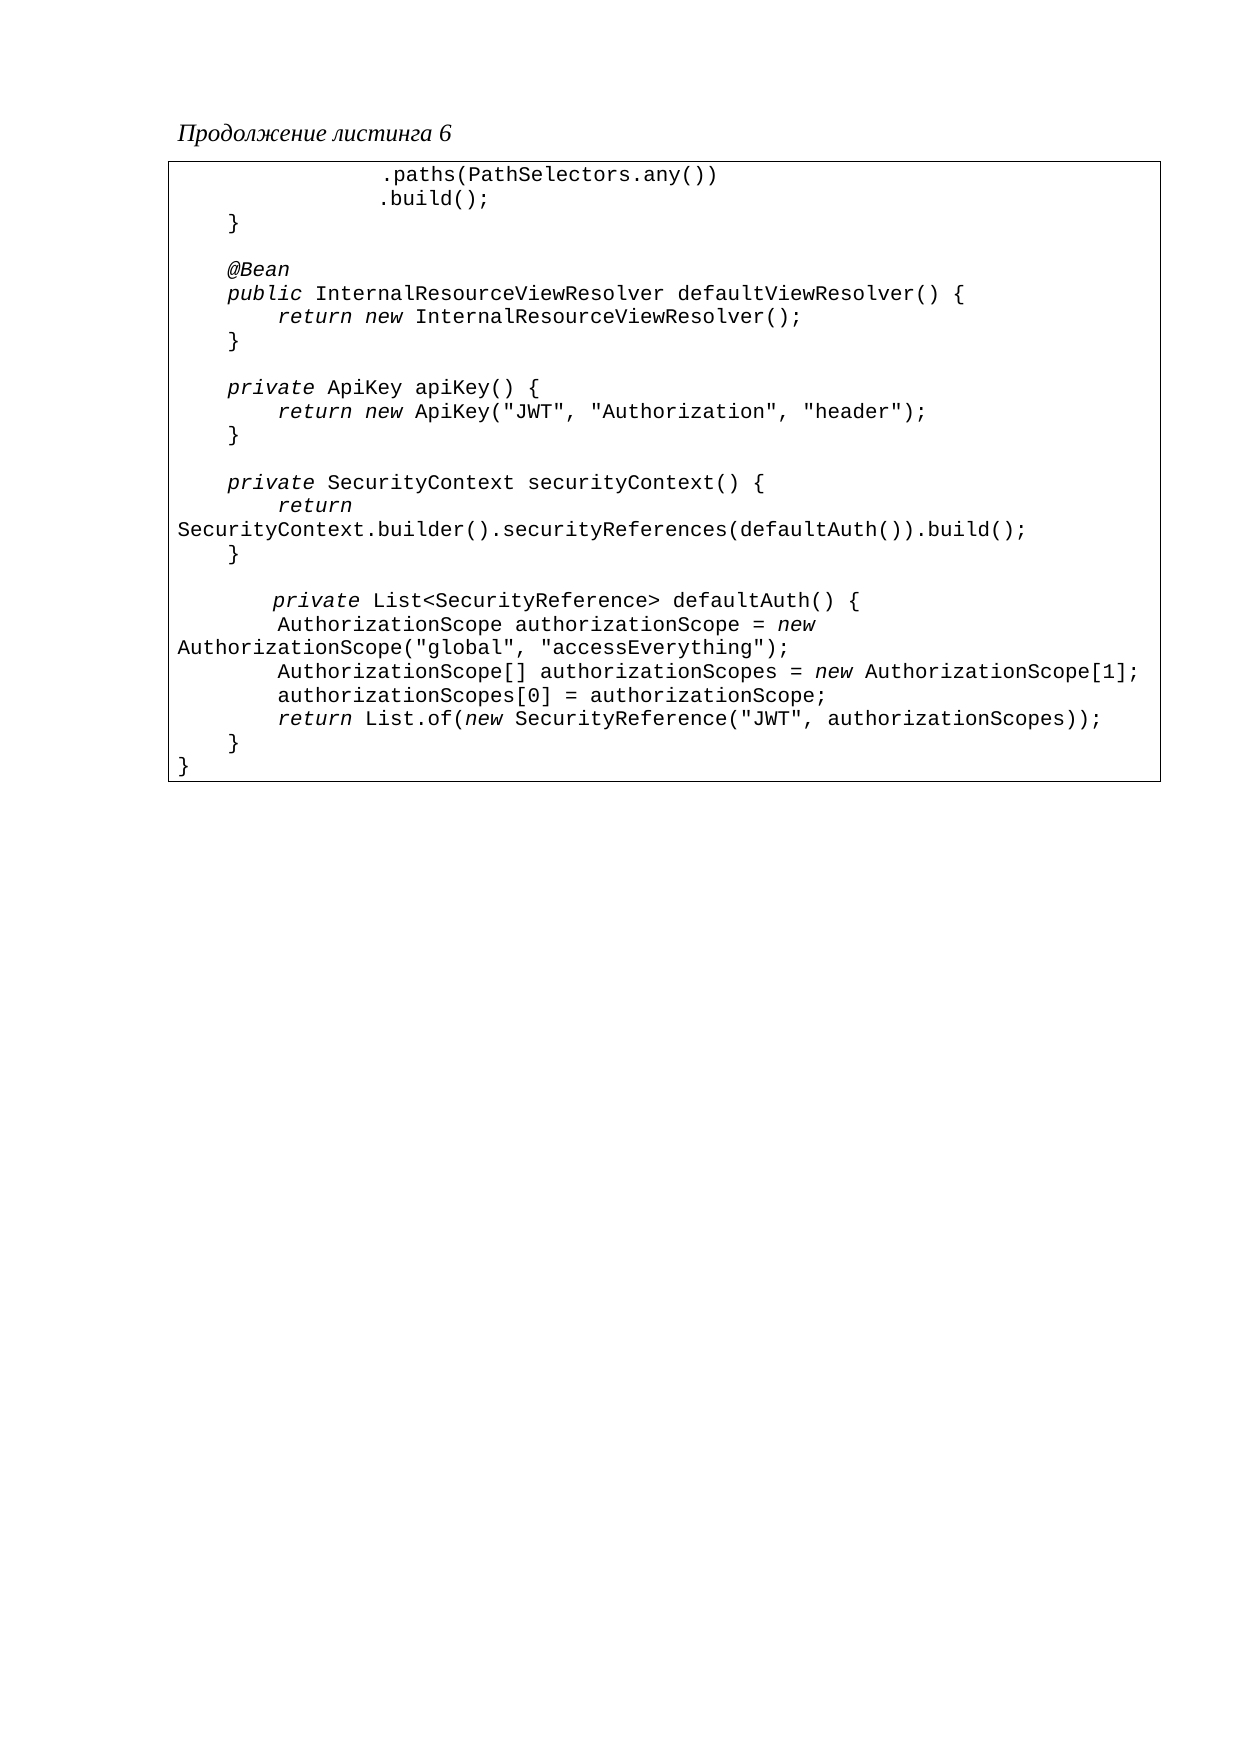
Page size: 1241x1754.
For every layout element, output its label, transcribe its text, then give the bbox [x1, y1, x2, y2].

text private List<SecurityReference> defaultAuth() { AuthorizationScope authorizationScope = new AuthorizationScope("global", "accessEverything"); AuthorizationScope[] authorizationScopes = new AuthorizationScope[1]; authorizationScopes[0] = authorizationScope; return List.of(new SecurityReference("JWT", authorizationScopes)); } } [169, 587, 1160, 781]
text .paths(PathSelectors.any()) .build(); } @Bean public InternalResourceViewResolver defaultViewResolver() { return new InternalResourceViewResolver(); } private ApiKey apiKey() { return new ApiKey("JWT", "Authorization", "header"); } private SecurityContext securityContext() { return SecurityContext.builder().securityReferences(defaultAuth()).build(); } [169, 162, 1160, 566]
text Продолжение листинга 6 [177, 118, 1152, 147]
